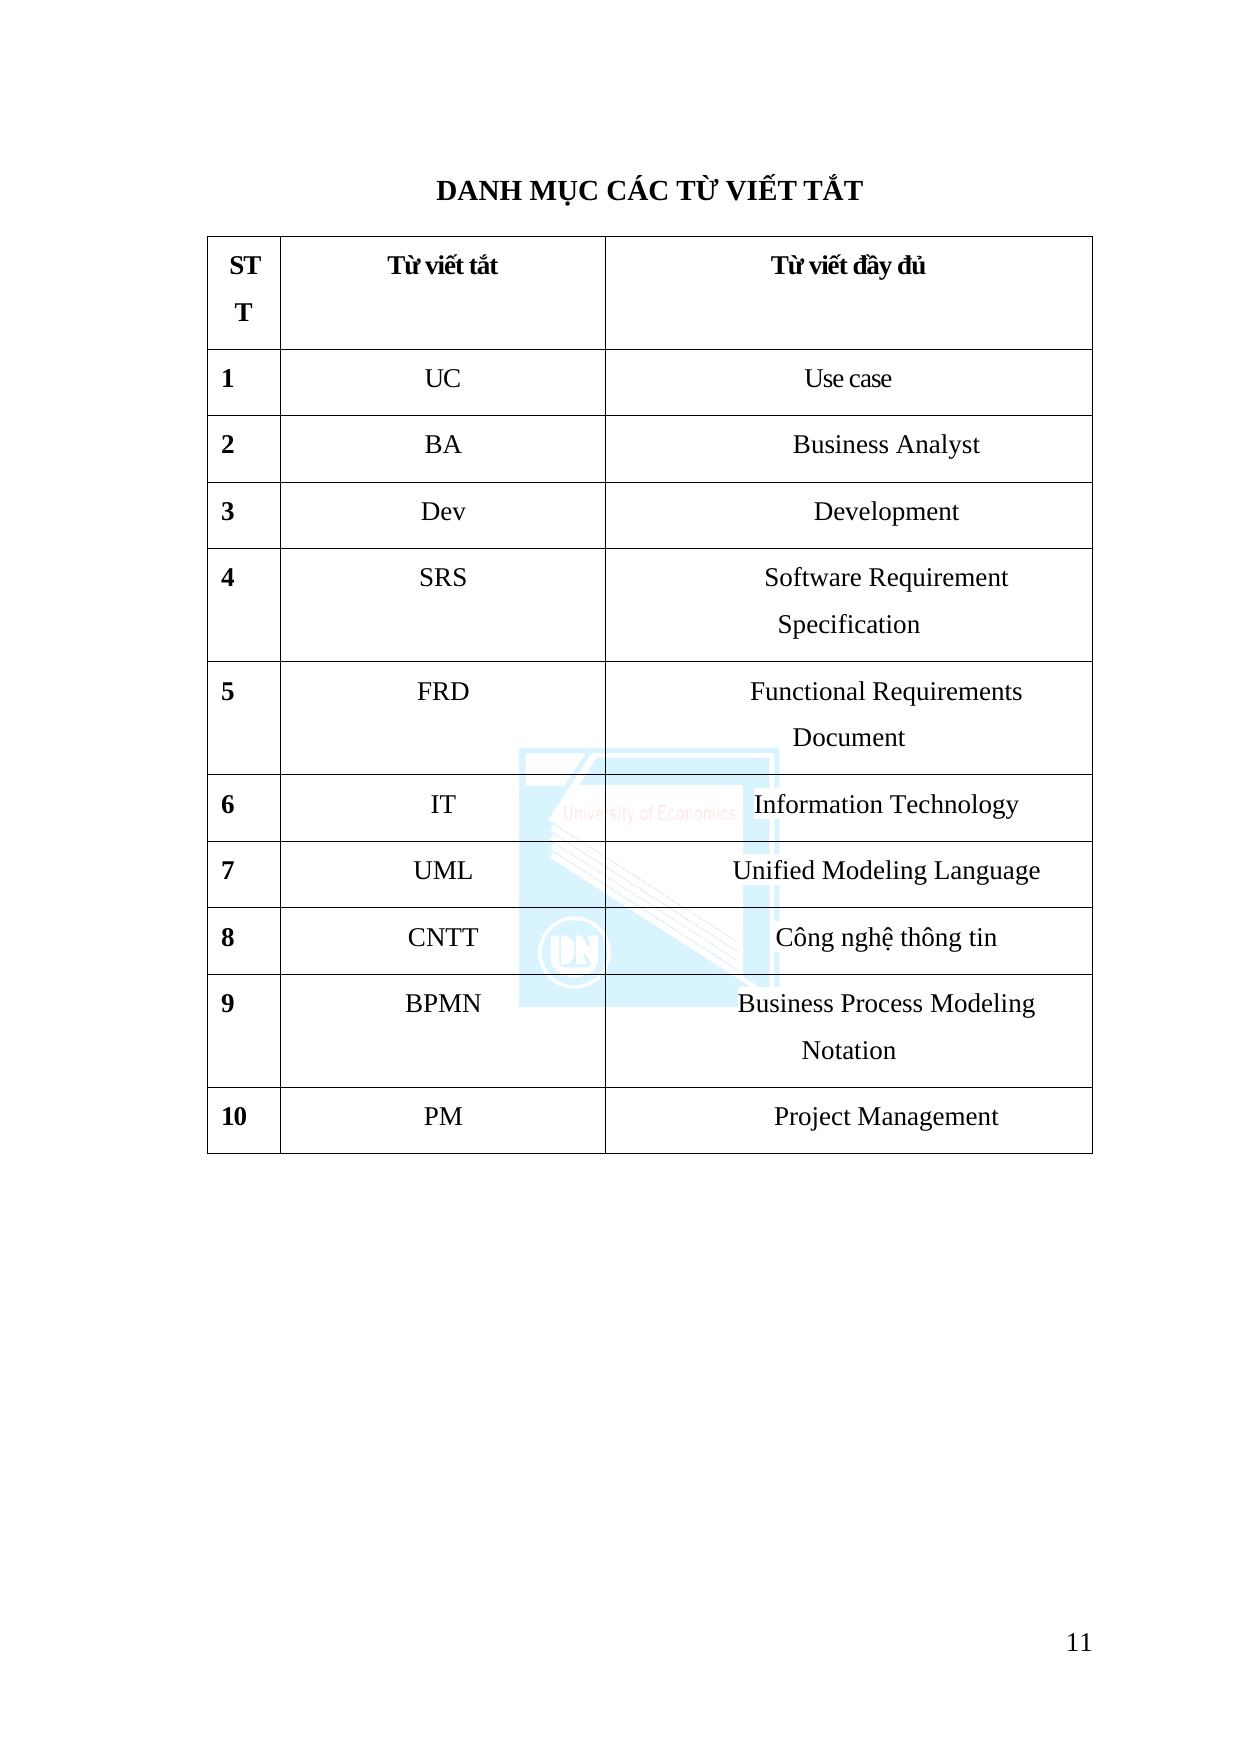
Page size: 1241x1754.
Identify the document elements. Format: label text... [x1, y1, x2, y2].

table_cell 4 [208, 549, 280, 661]
table_header Từ viết đầy đủ [606, 237, 1092, 349]
table_cell BPMN [281, 975, 605, 1087]
table_cell Development [606, 483, 1092, 548]
table_header Từ viết tắt [281, 237, 605, 349]
table_cell Unified Modeling Language [606, 842, 1092, 907]
table_cell Information Technology [606, 775, 1092, 841]
table_cell 10 [208, 1088, 280, 1153]
table_cell IT [281, 775, 605, 841]
subtitle DANH MỤC CÁC TỪ VIẾT TẮT [207, 173, 1092, 206]
table_cell 9 [208, 975, 280, 1087]
table_header STT [208, 237, 280, 349]
table_cell 6 [208, 775, 280, 841]
table_cell Công nghệ thông tin [606, 908, 1092, 974]
table_cell 1 [208, 350, 280, 415]
table_cell Use case [606, 350, 1092, 415]
table_cell 5 [208, 662, 280, 774]
table_cell FRD [281, 662, 605, 774]
table_cell 2 [208, 416, 280, 482]
table_cell 3 [208, 483, 280, 548]
table_cell 8 [208, 908, 280, 974]
table_cell BA [281, 416, 605, 482]
table_cell Project Management [606, 1088, 1092, 1153]
table_cell CNTT [281, 908, 605, 974]
table_cell SRS [281, 549, 605, 661]
table_cell Software Requirement Specification [606, 549, 1092, 661]
table_cell UML [281, 842, 605, 907]
table_cell 7 [208, 842, 280, 907]
table_cell Business Analyst [606, 416, 1092, 482]
table_cell PM [281, 1088, 605, 1153]
table_cell Functional Requirements Document [606, 662, 1092, 774]
table_cell Dev [281, 483, 605, 548]
table_cell UC [281, 350, 605, 415]
table_cell Business Process Modeling Notation [606, 975, 1092, 1087]
